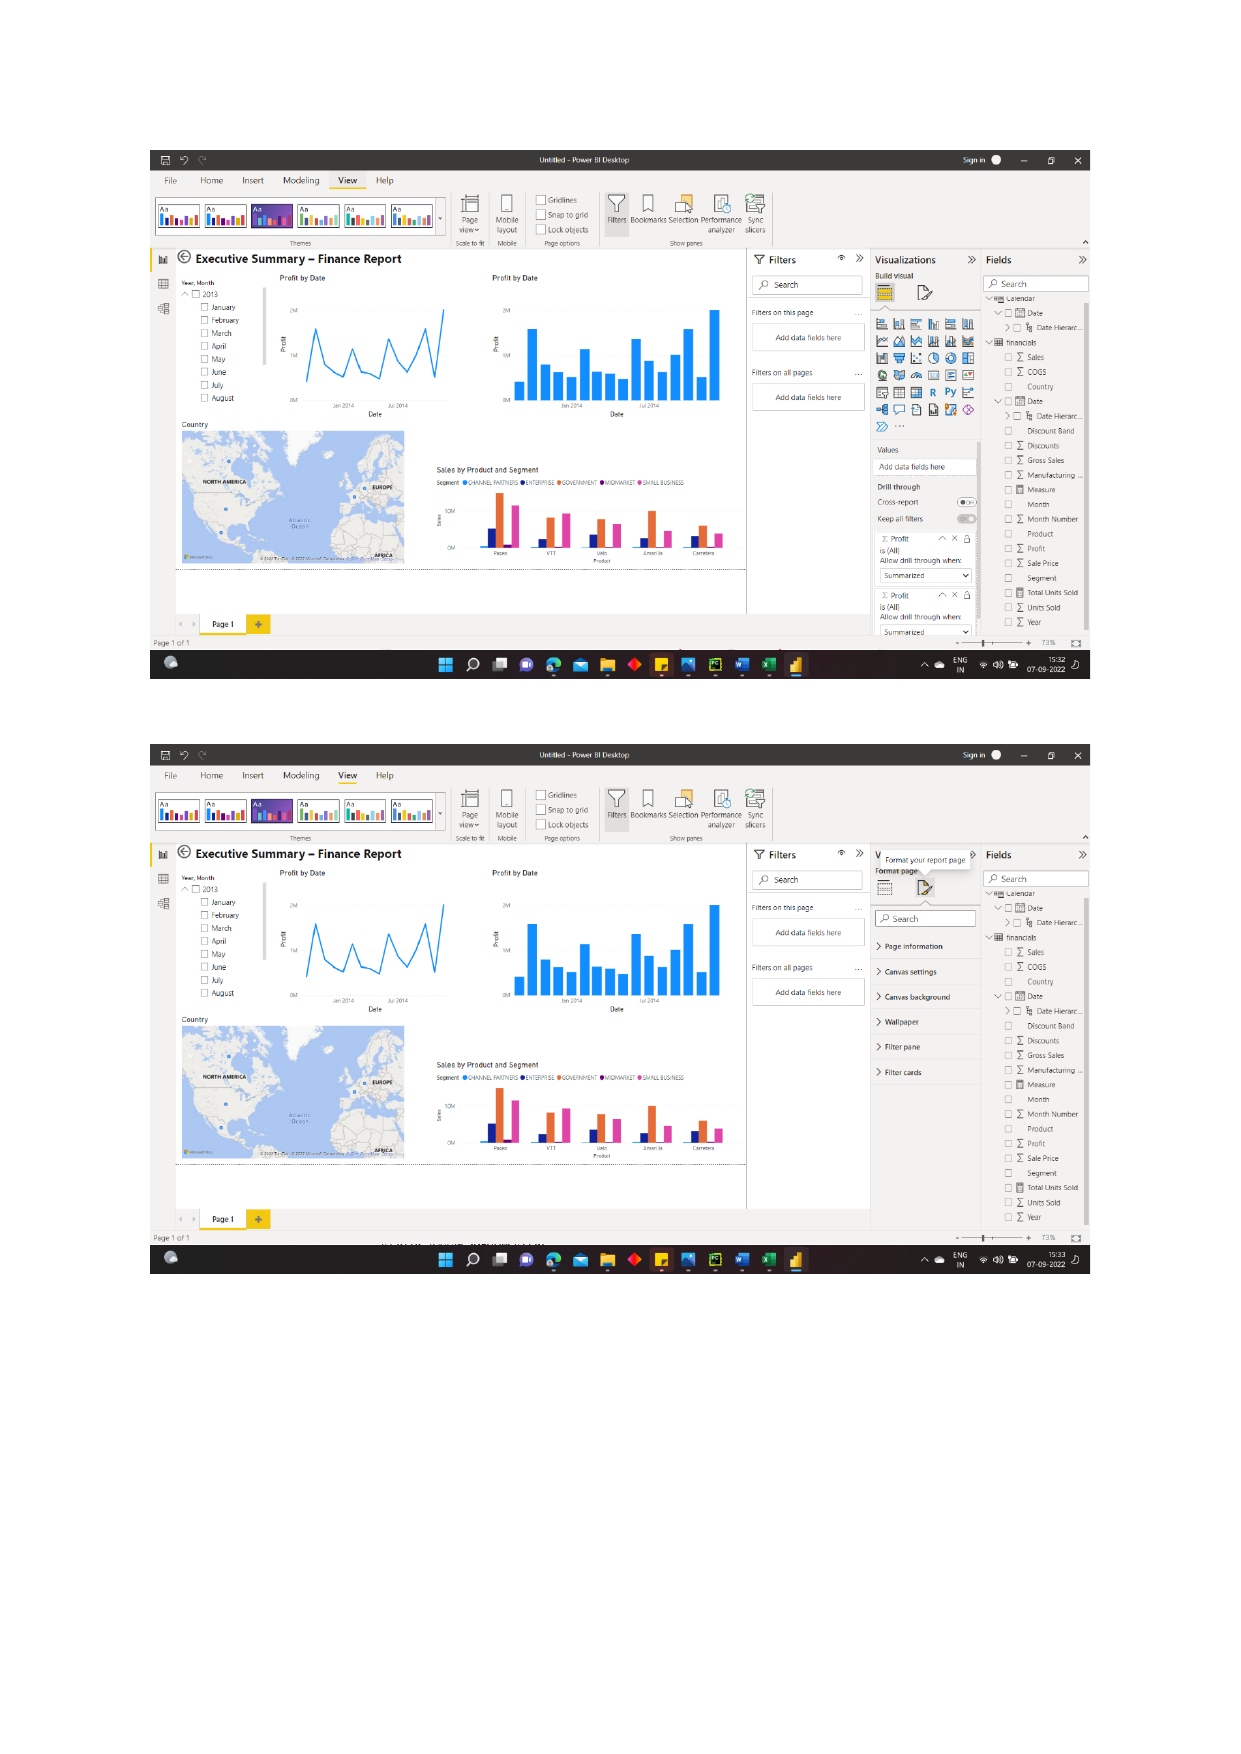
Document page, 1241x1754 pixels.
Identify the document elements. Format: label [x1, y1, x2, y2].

picture [150, 744, 1091, 1274]
picture [150, 150, 1091, 679]
